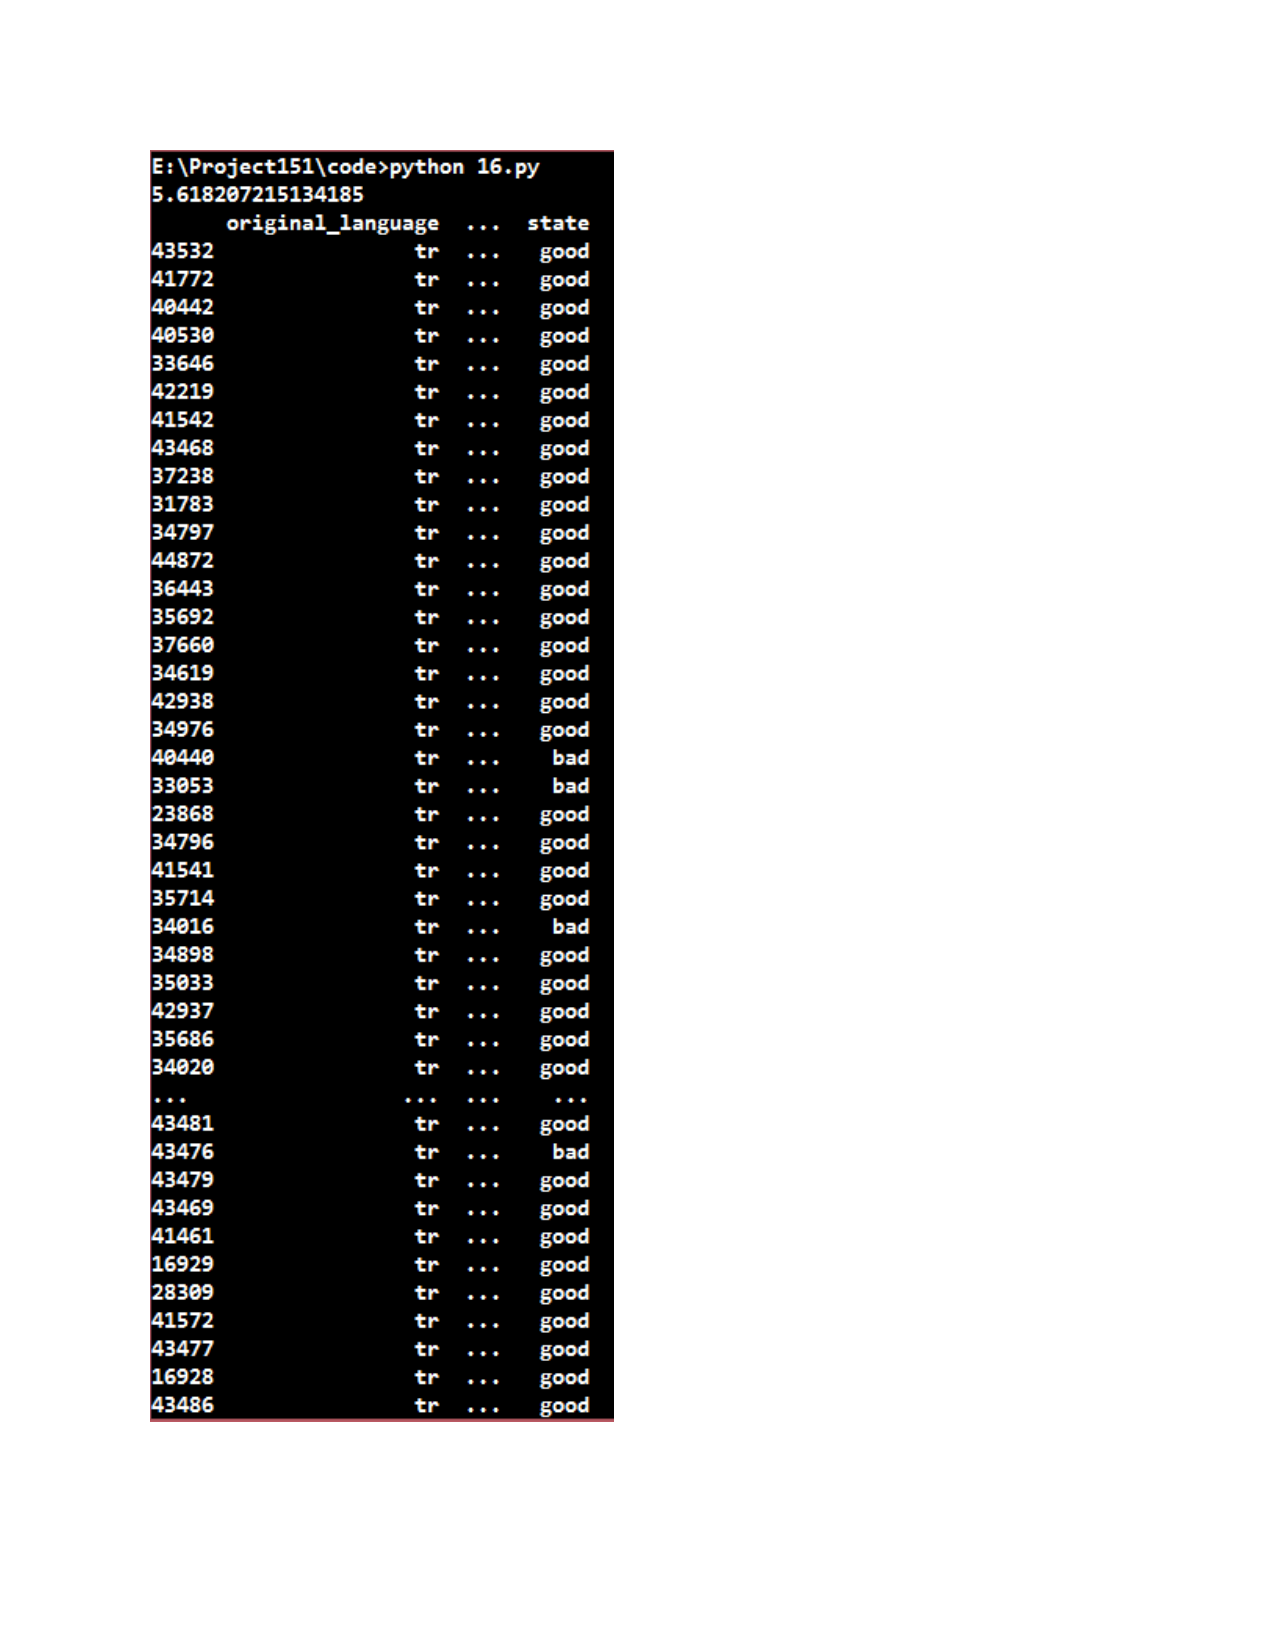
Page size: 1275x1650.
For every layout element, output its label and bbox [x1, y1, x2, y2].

picture [150, 150, 614, 1422]
